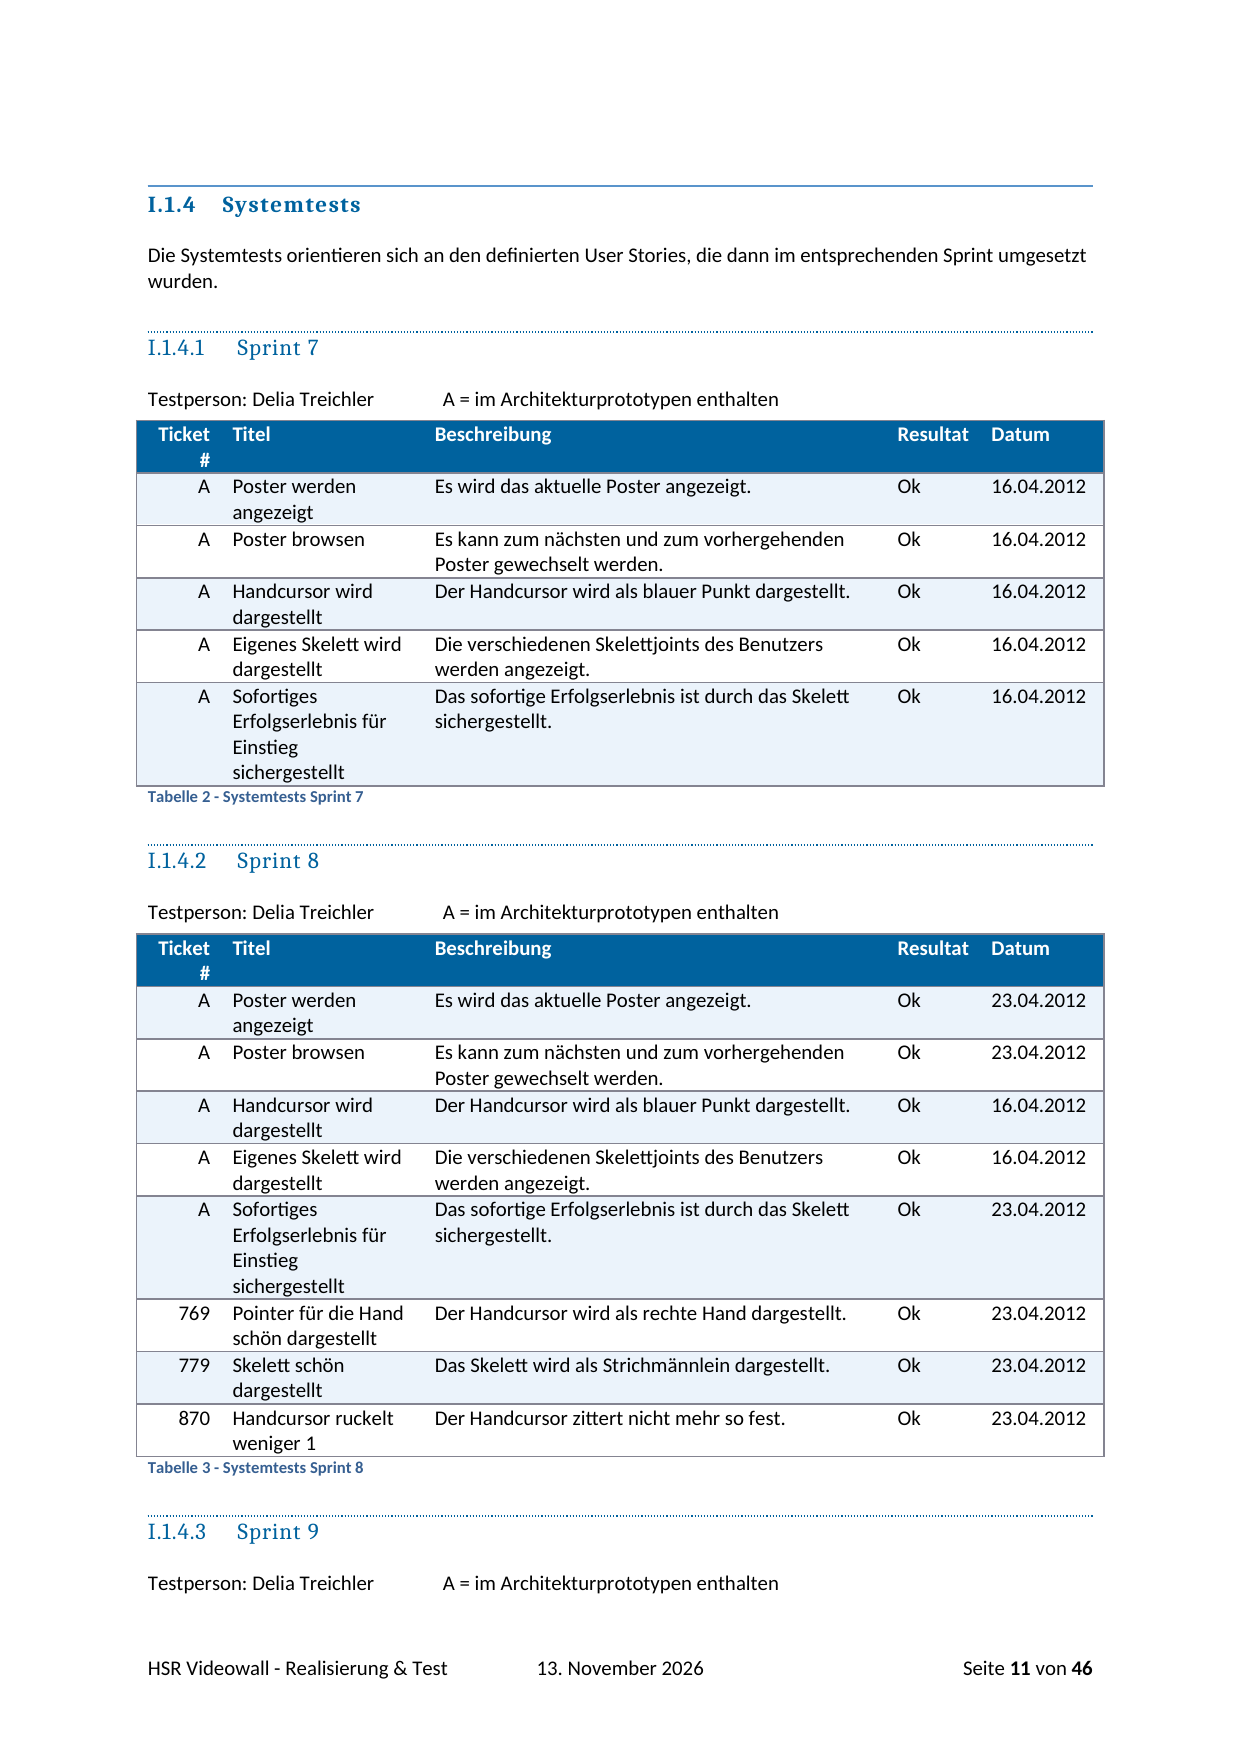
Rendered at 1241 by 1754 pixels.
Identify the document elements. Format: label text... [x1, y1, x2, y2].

table_cell Ok [886, 474, 980, 524]
table_cell 16.04.2012 [980, 1144, 1103, 1195]
table_cell 23.04.2012 [980, 1300, 1103, 1351]
table_cell Das sofortige Erfolgserlebnis ist durch das Skelett sichergestellt. [423, 1197, 886, 1298]
table_cell A [137, 526, 221, 577]
table_cell 23.04.2012 [980, 1197, 1103, 1298]
table_cell Der Handcursor zittert nicht mehr so fest. [423, 1405, 886, 1456]
text Testperson: Delia Treichler A = im Architekturprototypen enthalten [148, 899, 1093, 925]
table_cell Pointer für die Hand schön dargestellt [221, 1300, 423, 1351]
table_cell Ok [886, 1300, 980, 1351]
table_cell A [137, 1144, 221, 1195]
table_cell 779 [137, 1352, 221, 1403]
table_cell A [137, 1092, 221, 1143]
table_cell Sofortiges Erfolgserlebnis für Einstieg sichergestellt [221, 1197, 423, 1298]
table_cell Ok [886, 1197, 980, 1298]
table_cell 23.04.2012 [980, 1040, 1103, 1090]
table_cell Poster browsen [221, 526, 423, 577]
table_cell Der Handcursor wird als blauer Punkt dargestellt. [423, 1092, 886, 1143]
table_cell 16.04.2012 [980, 1092, 1103, 1143]
table_cell Poster werden angezeigt [221, 474, 423, 524]
table_cell 23.04.2012 [980, 1405, 1103, 1456]
table_cell A [137, 631, 221, 682]
text Testperson: Delia Treichler A = im Architekturprototypen enthalten [148, 1570, 1093, 1595]
table_cell Ok [886, 1092, 980, 1143]
table_cell Ok [886, 1040, 980, 1090]
table_cell Handcursor wird dargestellt [221, 1092, 423, 1143]
subtitle Sprint 8 [148, 844, 1093, 874]
subtitle Systemtests [148, 187, 1093, 218]
table_cell Sofortiges Erfolgserlebnis für Einstieg sichergestellt [221, 683, 423, 785]
table_cell Der Handcursor wird als rechte Hand dargestellt. [423, 1300, 886, 1351]
table_cell 23.04.2012 [980, 987, 1103, 1038]
table_header Datum [980, 421, 1103, 472]
table_cell Es kann zum nächsten und zum vorhergehenden Poster gewechselt werden. [423, 526, 886, 577]
table_cell 769 [137, 1300, 221, 1351]
table_cell Skelett schön dargestellt [221, 1352, 423, 1403]
table_cell Ok [886, 987, 980, 1038]
table_cell Es wird das aktuelle Poster angezeigt. [423, 987, 886, 1038]
table_cell Ok [886, 1405, 980, 1456]
table_cell A [137, 987, 221, 1038]
table_header Titel [221, 935, 423, 986]
text Testperson: Delia Treichler A = im Architekturprototypen enthalten [148, 386, 1093, 411]
table_cell Das sofortige Erfolgserlebnis ist durch das Skelett sichergestellt. [423, 683, 886, 785]
table_cell 16.04.2012 [980, 579, 1103, 629]
table_cell 16.04.2012 [980, 631, 1103, 682]
table_header Beschreibung [423, 421, 886, 472]
table_cell A [137, 1040, 221, 1090]
table_header Ticket# [137, 421, 221, 472]
table_cell Eigenes Skelett wird dargestellt [221, 631, 423, 682]
table_cell Ok [886, 683, 980, 785]
table_cell Ok [886, 631, 980, 682]
table_cell Handcursor wird dargestellt [221, 579, 423, 629]
table_header Ticket# [137, 935, 221, 986]
table_cell Es wird das aktuelle Poster angezeigt. [423, 474, 886, 524]
table_header Resultat [886, 421, 980, 472]
table_cell A [137, 1197, 221, 1298]
table_cell Poster werden angezeigt [221, 987, 423, 1038]
table_cell Poster browsen [221, 1040, 423, 1090]
table_cell Es kann zum nächsten und zum vorhergehenden Poster gewechselt werden. [423, 1040, 886, 1090]
table_header Beschreibung [423, 935, 886, 986]
table_cell Ok [886, 526, 980, 577]
subtitle Sprint 9 [148, 1515, 1093, 1545]
text Die Systemtests orientieren sich an den definierten User Stories, die dann im entsprechenden Sprint umgesetzt wurden. [148, 243, 1093, 293]
table_cell 870 [137, 1405, 221, 1456]
table_cell Eigenes Skelett wird dargestellt [221, 1144, 423, 1195]
table_cell A [137, 579, 221, 629]
table_cell A [137, 683, 221, 785]
table_cell Handcursor ruckelt weniger 1 [221, 1405, 423, 1456]
table_header Titel [221, 421, 423, 472]
table_cell 16.04.2012 [980, 683, 1103, 785]
table_header Resultat [886, 935, 980, 986]
table_cell Die verschiedenen Skelettjoints des Benutzers werden angezeigt. [423, 1144, 886, 1195]
table_header Datum [980, 935, 1103, 986]
table_cell Ok [886, 1144, 980, 1195]
table_cell 16.04.2012 [980, 526, 1103, 577]
subtitle Sprint 7 [148, 331, 1093, 361]
table_cell 23.04.2012 [980, 1352, 1103, 1403]
table_cell Der Handcursor wird als blauer Punkt dargestellt. [423, 579, 886, 629]
table_cell Ok [886, 579, 980, 629]
table_cell Ok [886, 1352, 980, 1403]
table_cell 16.04.2012 [980, 474, 1103, 524]
table_cell Die verschiedenen Skelettjoints des Benutzers werden angezeigt. [423, 631, 886, 682]
table_cell A [137, 474, 221, 524]
table_cell Das Skelett wird als Strichmännlein dargestellt. [423, 1352, 886, 1403]
